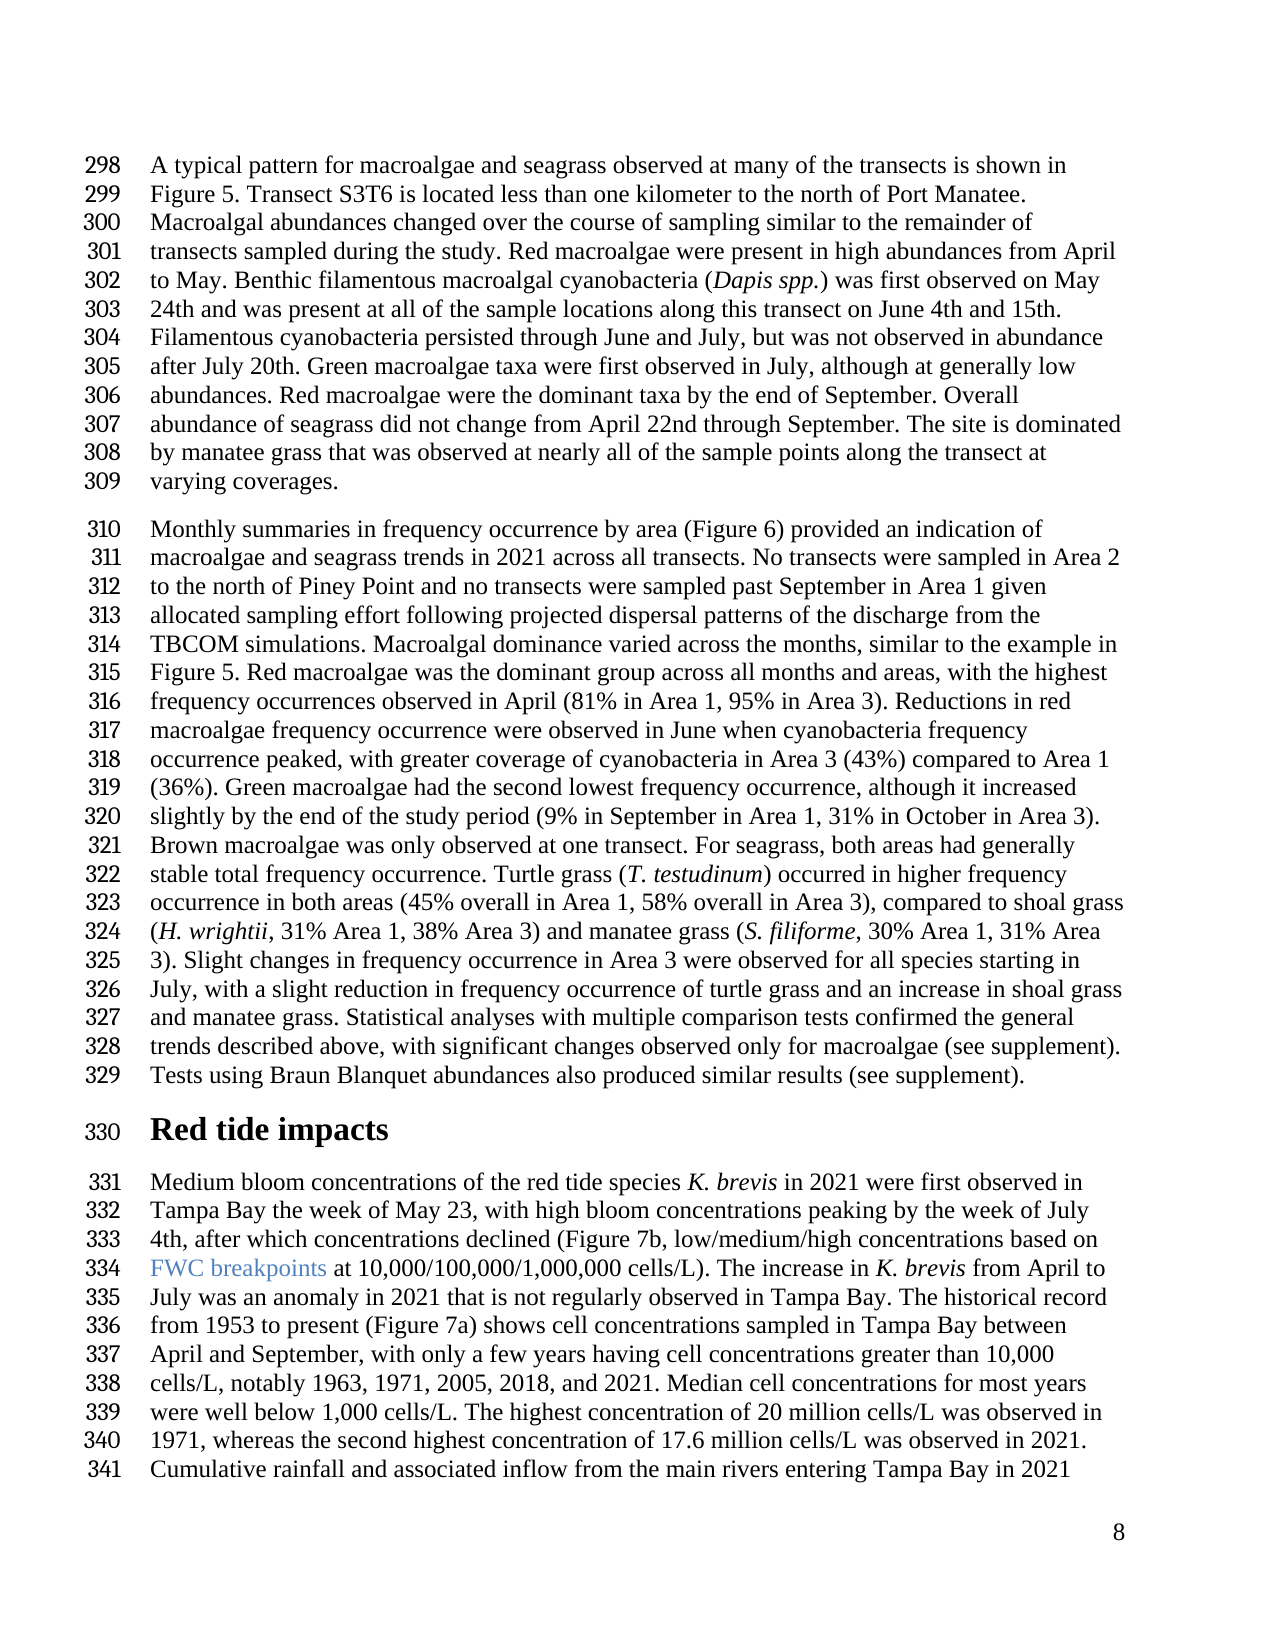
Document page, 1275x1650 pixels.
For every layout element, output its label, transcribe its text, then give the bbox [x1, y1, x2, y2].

text A typical pattern for macroalgae and seagrass observed at many of the transects is shown in Figure 5. Transect S3T6 is located less than one kilometer to the north of Port Manatee. Macroalgal abundances changed over the course of sampling similar to the remainder of transects sampled during the study. Red macroalgae were present in high abundances from April to May. Benthic filamentous macroalgal cyanobacteria (Dapis spp.) was first observed on May 24th and was present at all of the sample locations along this transect on June 4th and 15th. Filamentous cyanobacteria persisted through June and July, but was not observed in abundance after July 20th. Green macroalgae taxa were first observed in July, although at generally low abundances. Red macroalgae were the dominant taxa by the end of September. Overall abundance of seagrass did not change from April 22nd through September. The site is dominated by manatee grass that was observed at nearly all of the sample points along the transect at varying coverages. [150, 150, 1125, 495]
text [150, 1167, 1125, 1483]
subtitle Red tide impacts [150, 1109, 1125, 1148]
text Monthly summaries in frequency occurrence by area (Figure 6) provided an indication of macroalgae and seagrass trends in 2021 across all transects. No transects were sampled in Area 2 to the north of Piney Point and no transects were sampled past September in Area 1 given allocated sampling effort following projected dispersal patterns of the discharge from the TBCOM simulations. Macroalgal dominance varied across the months, similar to the example in Figure 5. Red macroalgae was the dominant group across all months and areas, with the highest frequency occurrences observed in April (81% in Area 1, 95% in Area 3). Reductions in red macroalgae frequency occurrence were observed in June when cyanobacteria frequency occurrence peaked, with greater coverage of cyanobacteria in Area 3 (43%) compared to Area 1 (36%). Green macroalgae had the second lowest frequency occurrence, although it increased slightly by the end of the study period (9% in September in Area 1, 31% in October in Area 3). Brown macroalgae was only observed at one transect. For seagrass, both areas had generally stable total frequency occurrence. Turtle grass (T. testudinum) occurred in higher frequency occurrence in both areas (45% overall in Area 1, 58% overall in Area 3), compared to shoal grass (H. wrightii, 31% Area 1, 38% Area 3) and manatee grass (S. filiforme, 30% Area 1, 31% Area 3). Slight changes in frequency occurrence in Area 3 were observed for all species starting in July, with a slight reduction in frequency occurrence of turtle grass and an increase in shoal grass and manatee grass. Statistical analyses with multiple comparison tests confirmed the general trends described above, with significant changes observed only for macroalgae (see supplement). Tests using Braun Blanquet abundances also produced similar results (see supplement). [150, 514, 1125, 1089]
